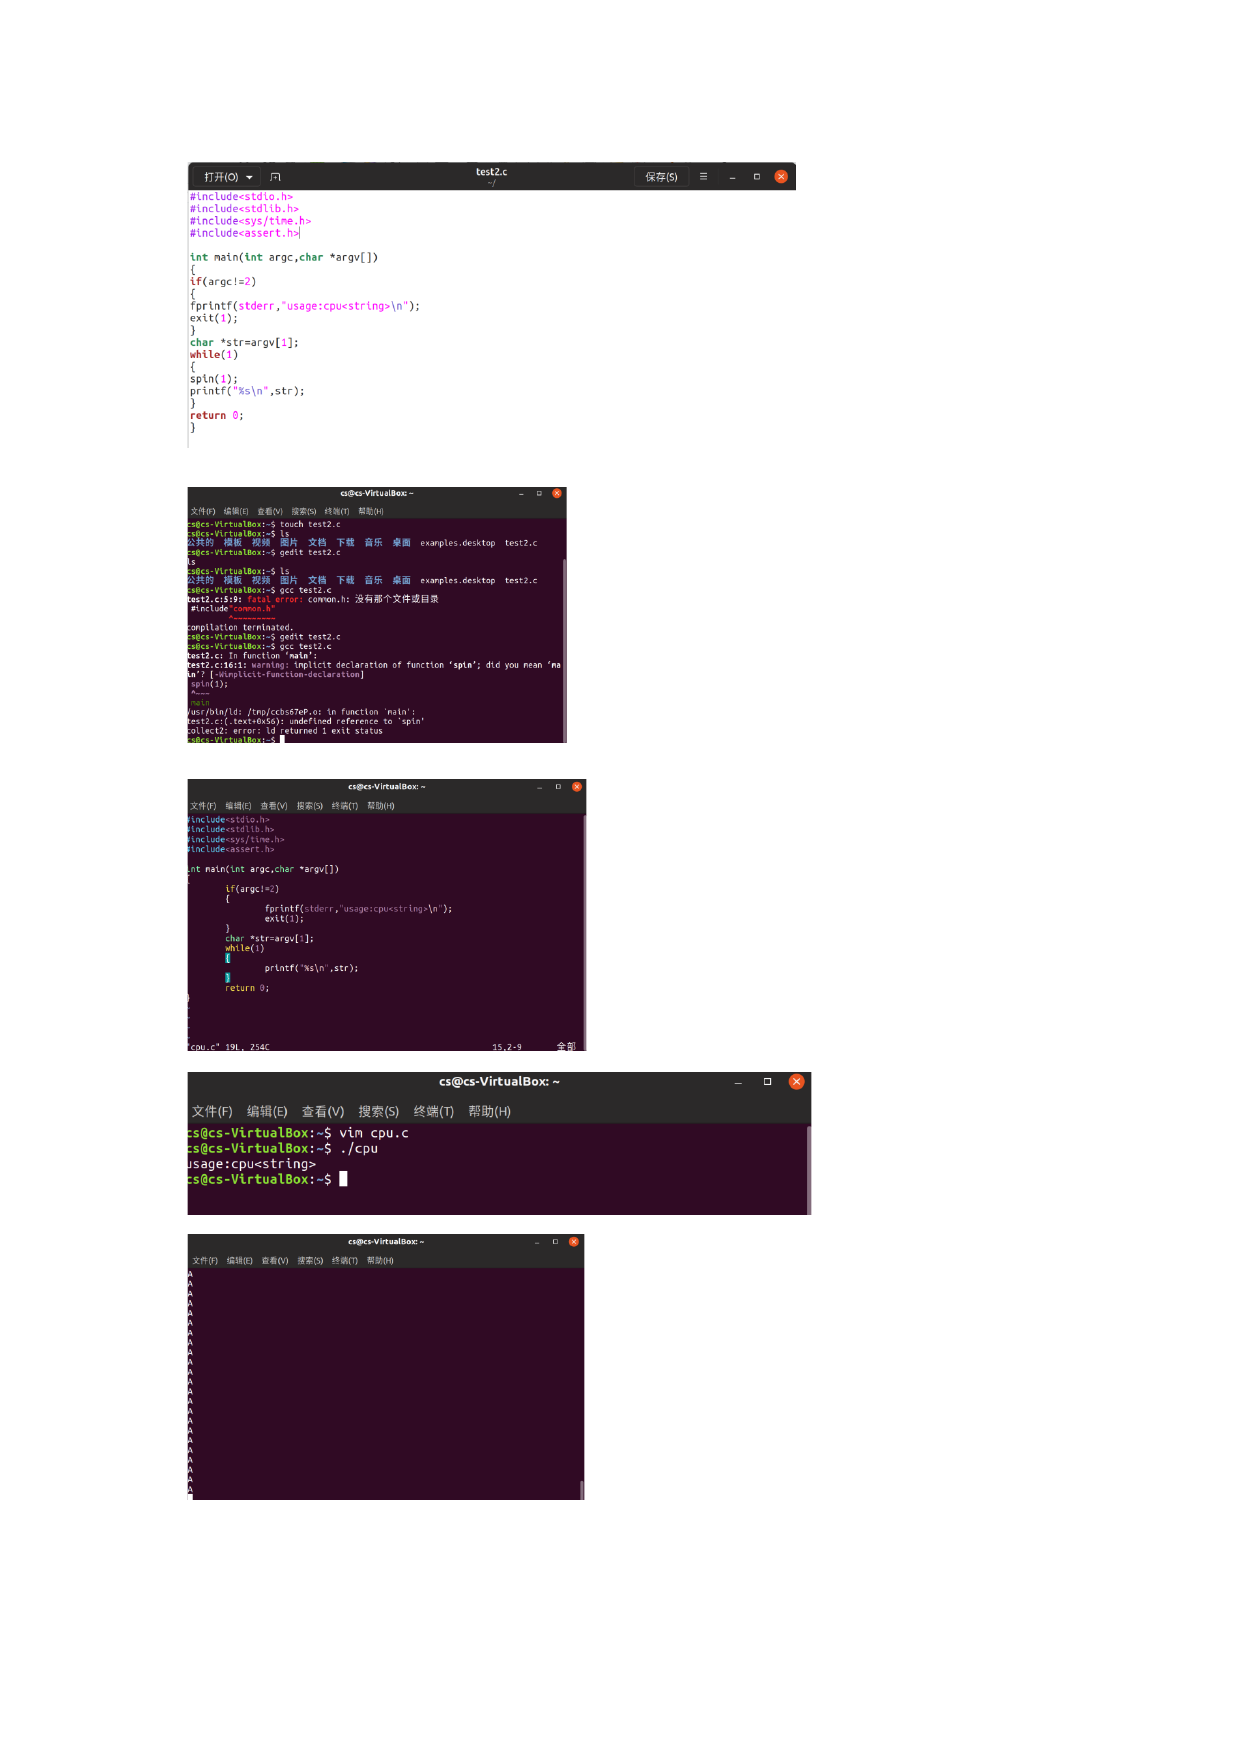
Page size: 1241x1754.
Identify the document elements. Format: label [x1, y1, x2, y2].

picture [187, 779, 587, 1051]
picture [187, 487, 567, 743]
picture [187, 1072, 812, 1215]
picture [187, 1234, 585, 1500]
picture [187, 162, 796, 448]
